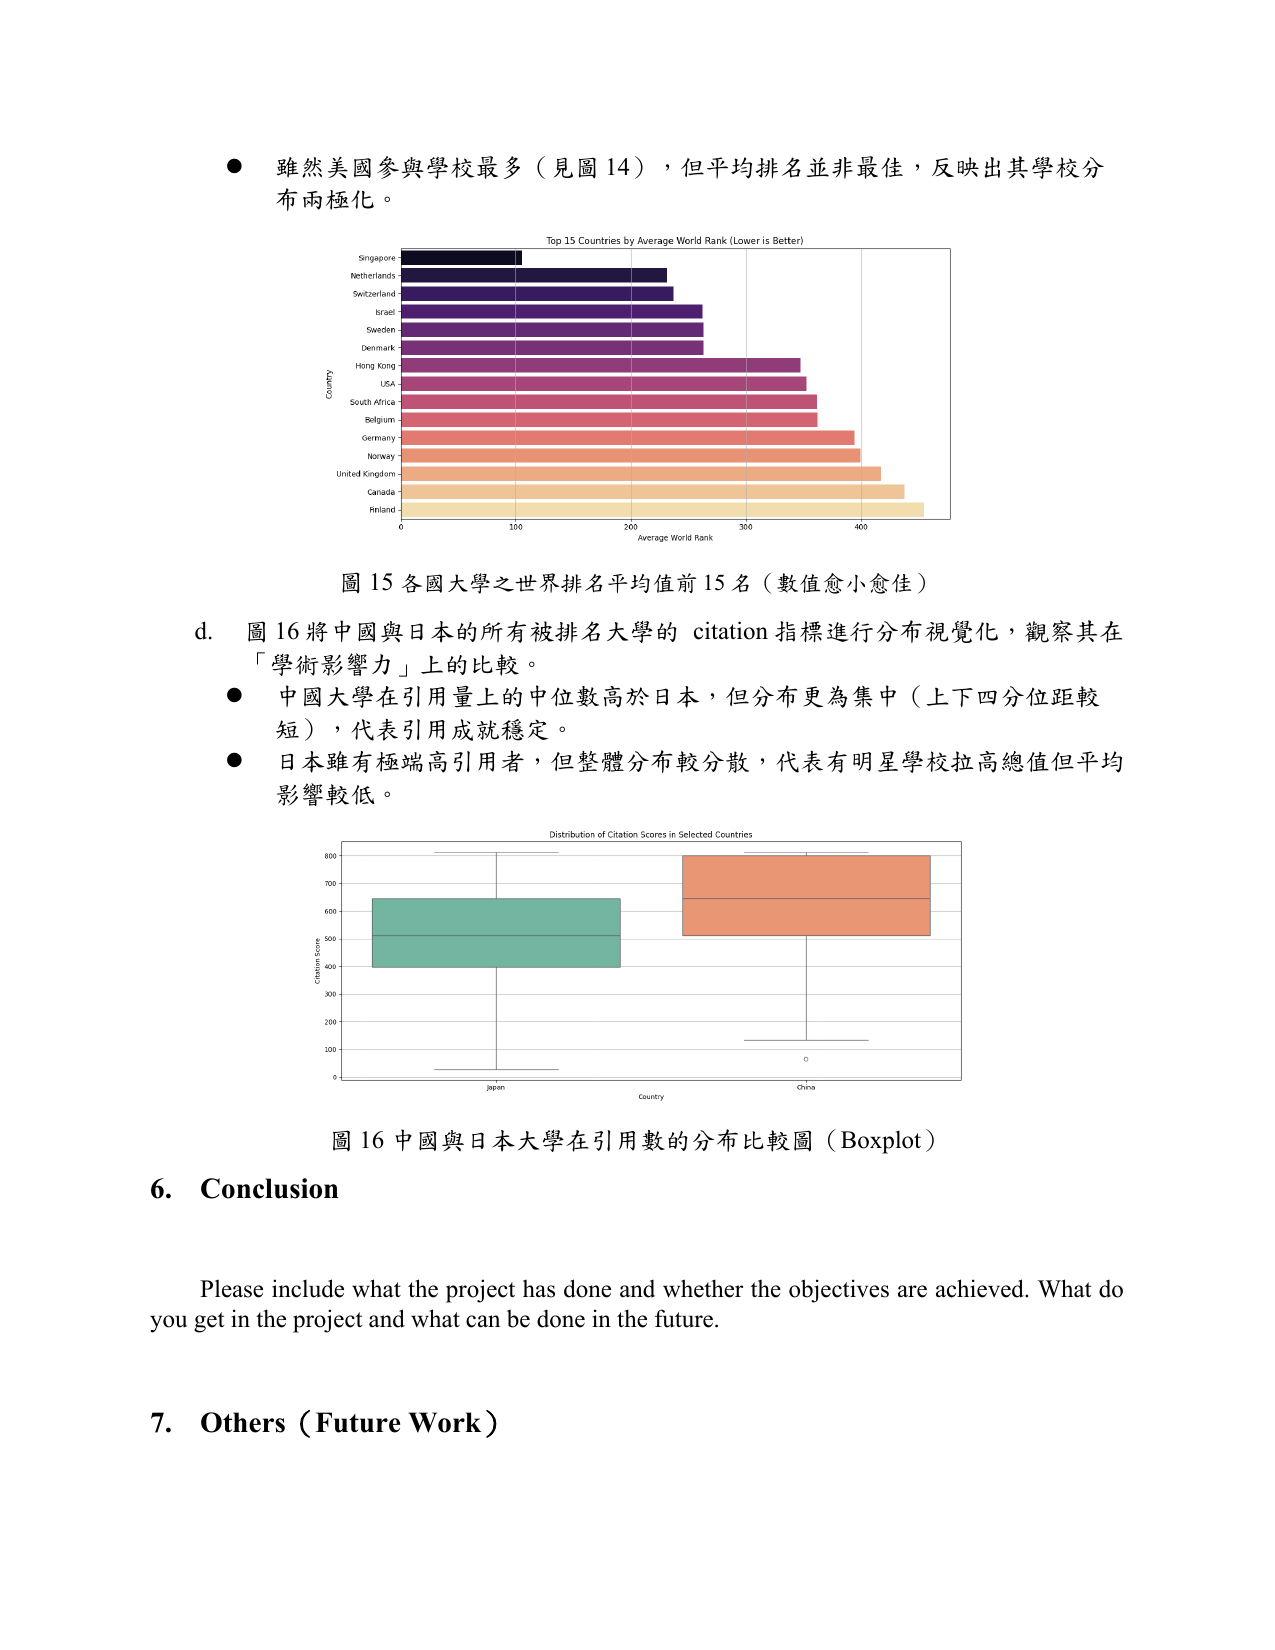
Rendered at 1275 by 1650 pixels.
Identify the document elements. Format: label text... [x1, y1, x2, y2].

list Others（Future Work） [150, 1403, 1125, 1439]
text 圖16 中國與日本大學在引用數的分布比較圖（Boxplot） [150, 1123, 1125, 1154]
list Conclusion [150, 1173, 1125, 1205]
list 中國大學在引用量上的中位數高於日本，但分布更為集中（上下四分位距較短），代表引用成就穩定。 [225, 680, 1125, 742]
list 圖16將中國與日本的所有被排名大學的 citation 指標進行分布視覺化，觀察其在「學術影響力」上的比較。 [194, 614, 1125, 677]
text Please include what the project has done and whether the objectives are achieved. What do you get in the project and what can be done in the future. [150, 1276, 1125, 1333]
list 日本雖有極端高引用者，但整體分布較分散，代表有明星學校拉高總值但平均影響較低。 [225, 745, 1125, 807]
list 雖然美國參與學校最多（見圖14），但平均排名並非最佳，反映出其學校分布兩極化。 [225, 150, 1125, 213]
text 圖15 各國大學之世界排名平均值前15名（數值愈小愈佳） [150, 565, 1125, 595]
picture [320, 231, 955, 547]
picture [310, 826, 965, 1105]
